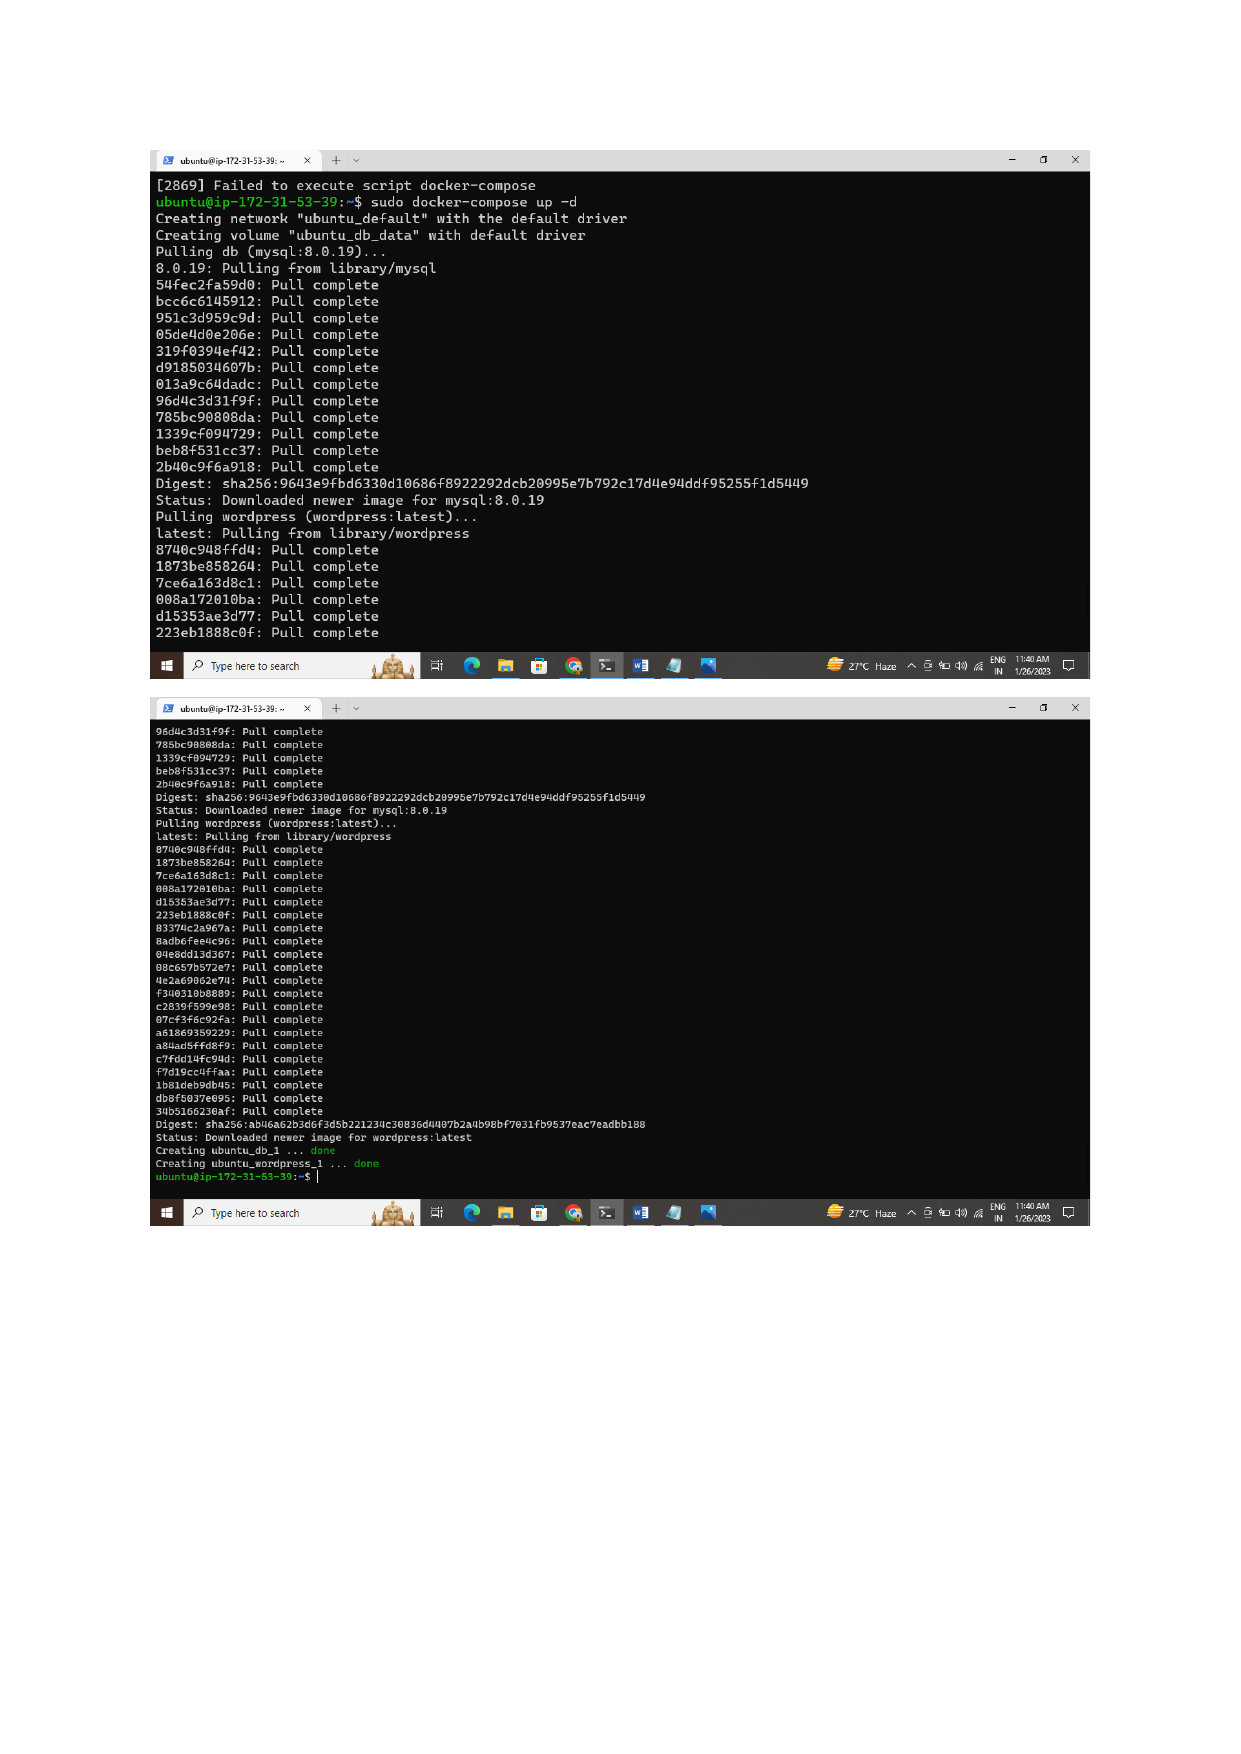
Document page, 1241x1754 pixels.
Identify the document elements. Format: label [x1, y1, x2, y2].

picture [150, 697, 1091, 1226]
picture [150, 150, 1091, 679]
